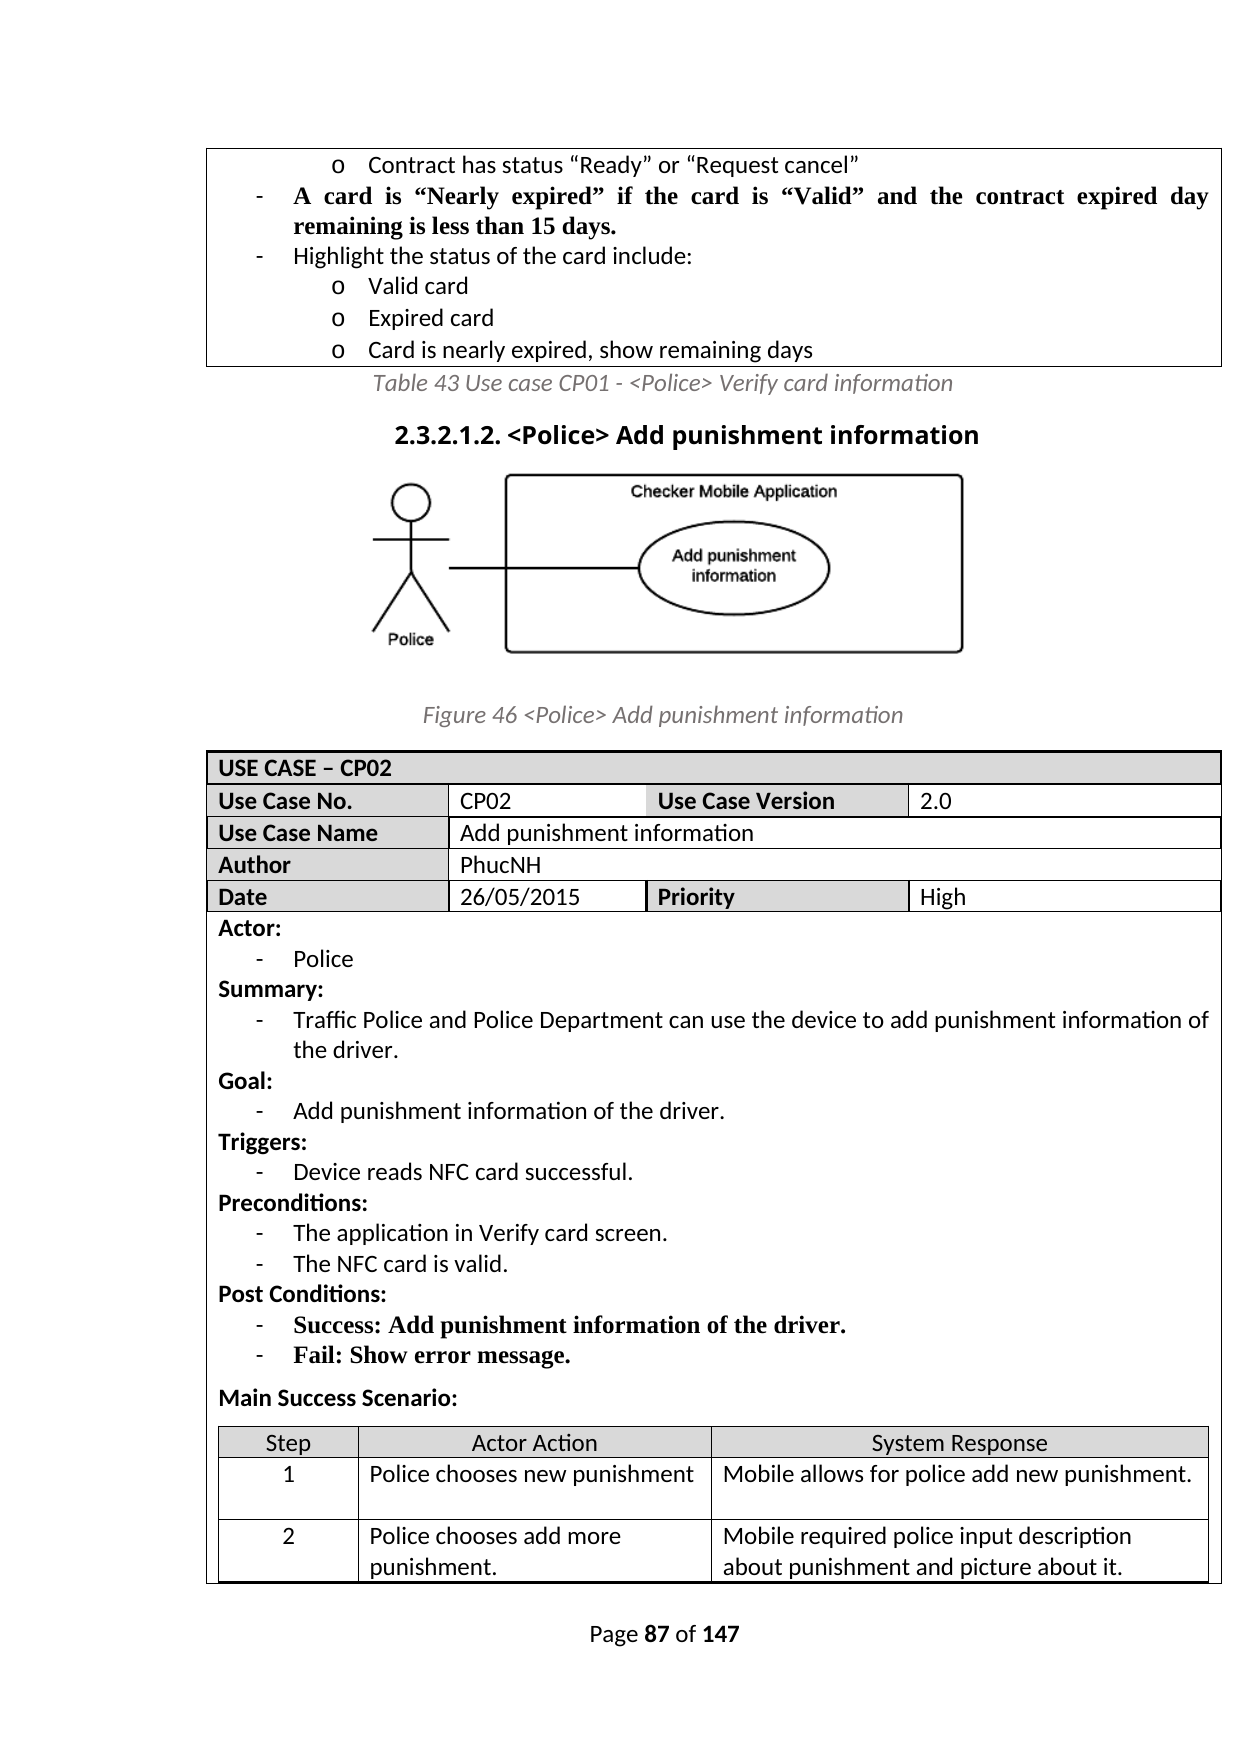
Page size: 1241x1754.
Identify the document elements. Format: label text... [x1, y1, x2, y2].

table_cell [207, 149, 1221, 366]
table_cell Add punishment information [450, 818, 1220, 848]
table_cell High [910, 881, 1220, 911]
text Table 43 Use case CP01 - <Police> Verify card information [207, 367, 1122, 397]
table_cell Use Case Name [208, 817, 448, 848]
picture [349, 454, 980, 680]
table_cell CP02 [449, 785, 646, 816]
table_cell 2.0 [909, 785, 1221, 816]
table_cell Priority [648, 881, 908, 911]
table_header USE CASE – CP02 [208, 753, 1220, 783]
table_cell PhucNH [449, 849, 1221, 880]
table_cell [207, 912, 1221, 1582]
table_cell Use Case No. [207, 785, 448, 816]
table_cell 26/05/2015 [450, 881, 645, 911]
table_cell Use Case Version [646, 785, 908, 816]
subtitle <Police> Add punishment information [394, 418, 1122, 452]
table_cell Author [207, 849, 448, 880]
table_cell Date [208, 881, 448, 911]
